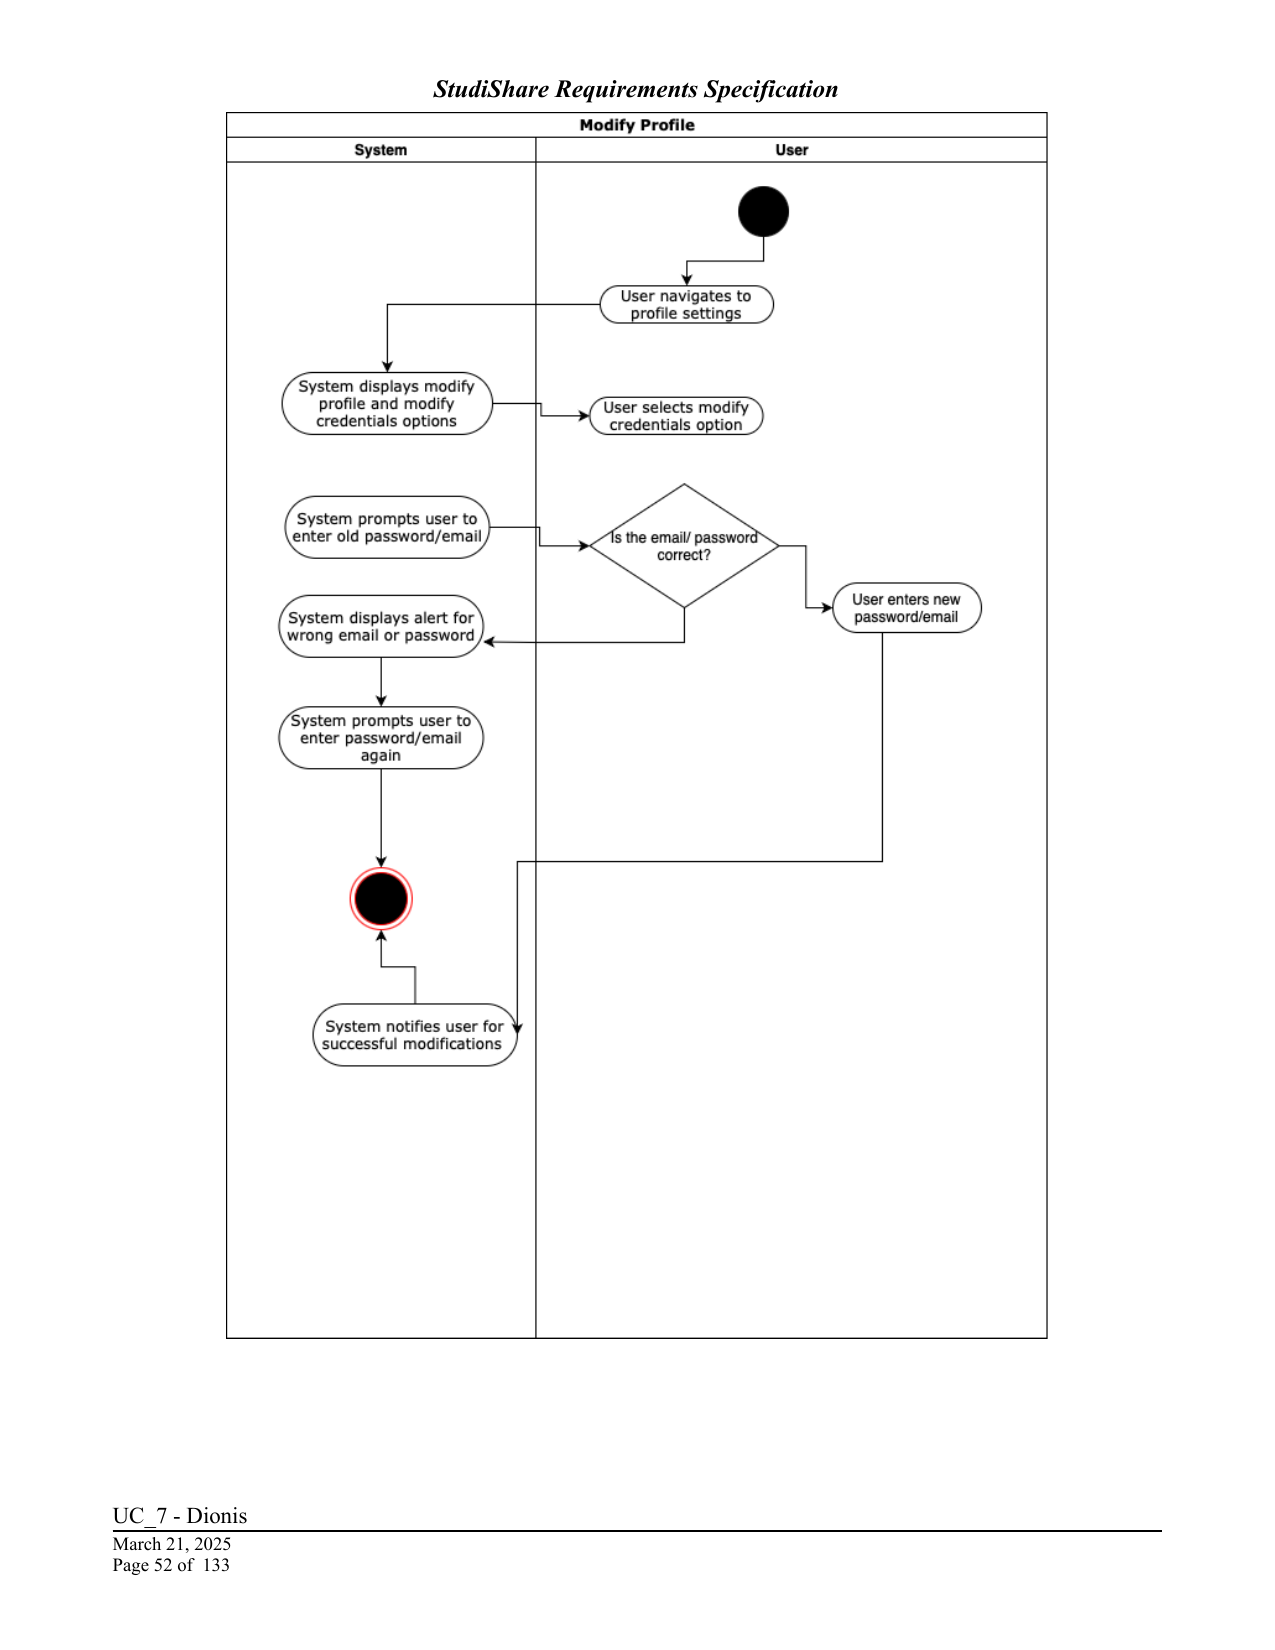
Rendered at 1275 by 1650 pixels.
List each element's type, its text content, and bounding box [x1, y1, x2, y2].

picture [226, 112, 1049, 1339]
text UC_7 - Dionis [112, 1503, 1162, 1528]
